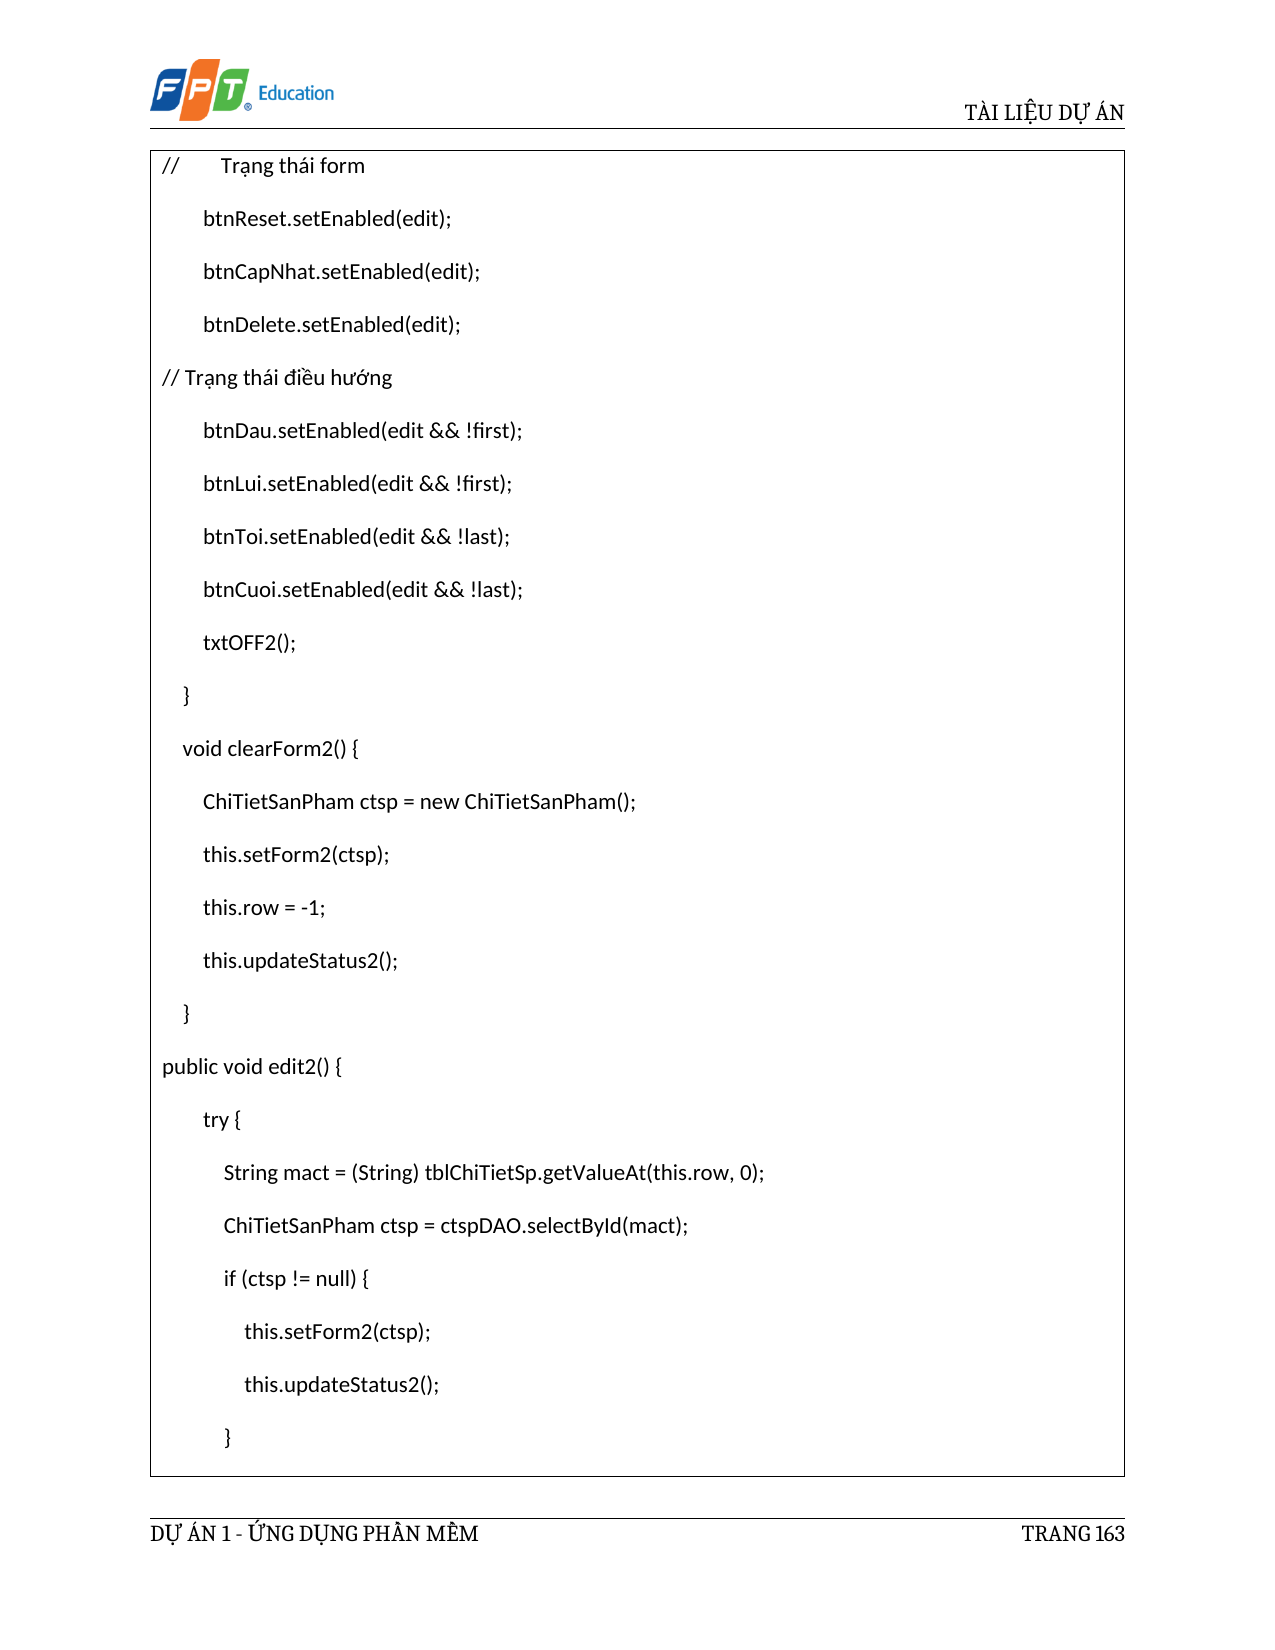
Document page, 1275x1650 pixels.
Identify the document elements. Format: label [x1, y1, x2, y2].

picture [150, 59, 336, 121]
table_header [151, 151, 1124, 1476]
